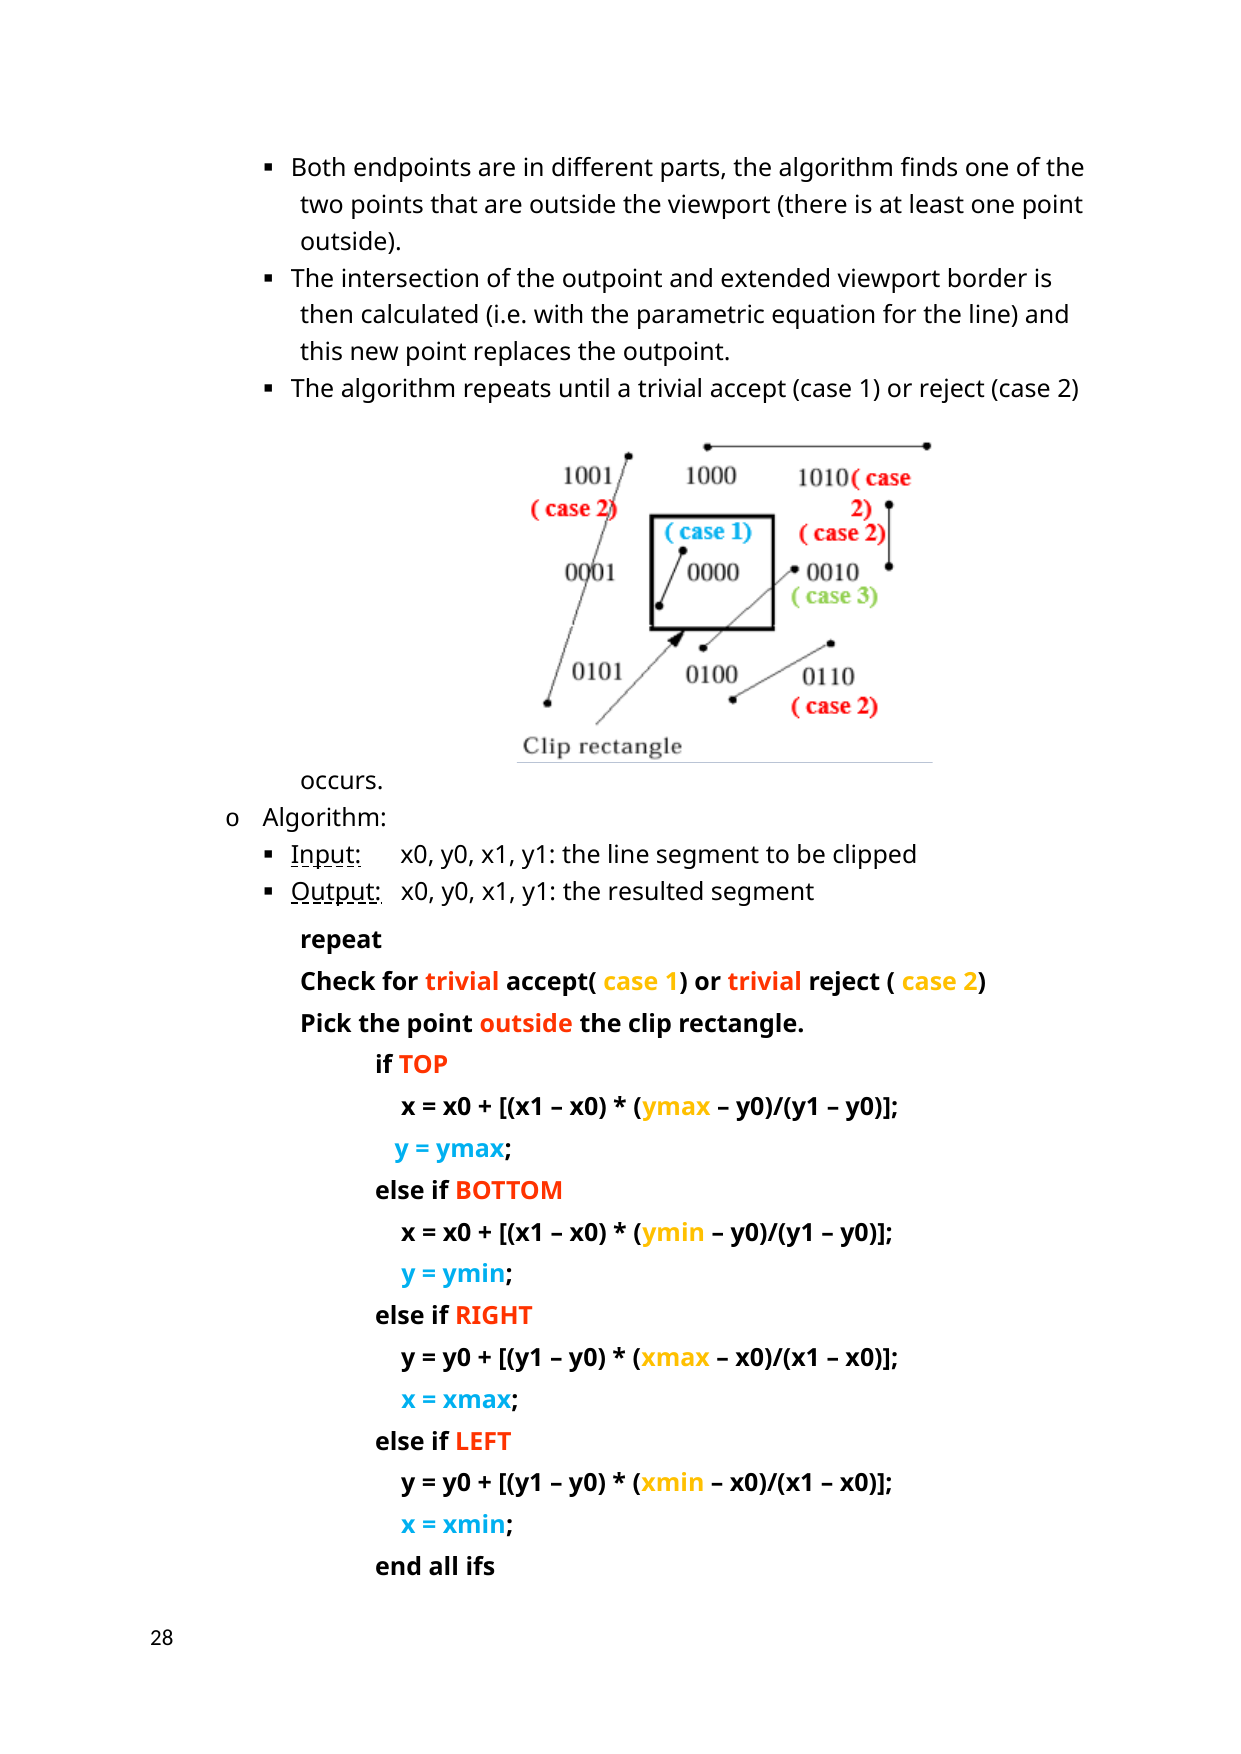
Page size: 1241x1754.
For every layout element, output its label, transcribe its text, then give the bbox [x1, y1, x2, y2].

text Pick the point outside the clip rectangle. [217, 1011, 1090, 1038]
text x = xmax; [217, 1386, 1090, 1414]
text y = ymax; [217, 1136, 1090, 1163]
list Algorithm: [225, 800, 1090, 834]
text y = y0 + [(y1 – y0) * (xmax – x0)/(x1 – x0)]; [217, 1345, 1090, 1372]
list Input: x0, y0, x1, y1: the line segment to be clipped [262, 837, 1090, 871]
text x = x0 + [(x1 – x0) * (ymin – y0)/(y1 – y0)]; [217, 1219, 1090, 1247]
text else if LEFT [217, 1428, 1090, 1455]
text y = y0 + [(y1 – y0) * (xmin – x0)/(x1 – x0)]; [217, 1470, 1090, 1497]
text if TOP [217, 1052, 1090, 1079]
text end all ifs [217, 1553, 1090, 1581]
text x = xmin; [217, 1512, 1090, 1539]
text y = ymin; [217, 1261, 1090, 1288]
list Both endpoints are in different parts, the algorithm finds one of the two points that are outside the viewport (there is at least one point outside). [262, 150, 1090, 258]
text x = x0 + [(x1 – x0) * (ymax – y0)/(y1 – y0)]; [217, 1094, 1090, 1121]
list Output: x0, y0, x1, y1: the resulted segment [262, 873, 1090, 908]
text else if RIGHT [217, 1303, 1090, 1330]
list The intersection of the outpoint and extended viewport border is then calculated (i.e. with the parametric equation for the line) and this new point replaces the outpoint. [262, 260, 1090, 368]
text Check for trivial accept( case 1) or trivial reject ( case 2) [217, 969, 1090, 996]
text repeat [217, 927, 1090, 954]
text else if BOTTOM [217, 1178, 1090, 1205]
picture [516, 435, 933, 763]
